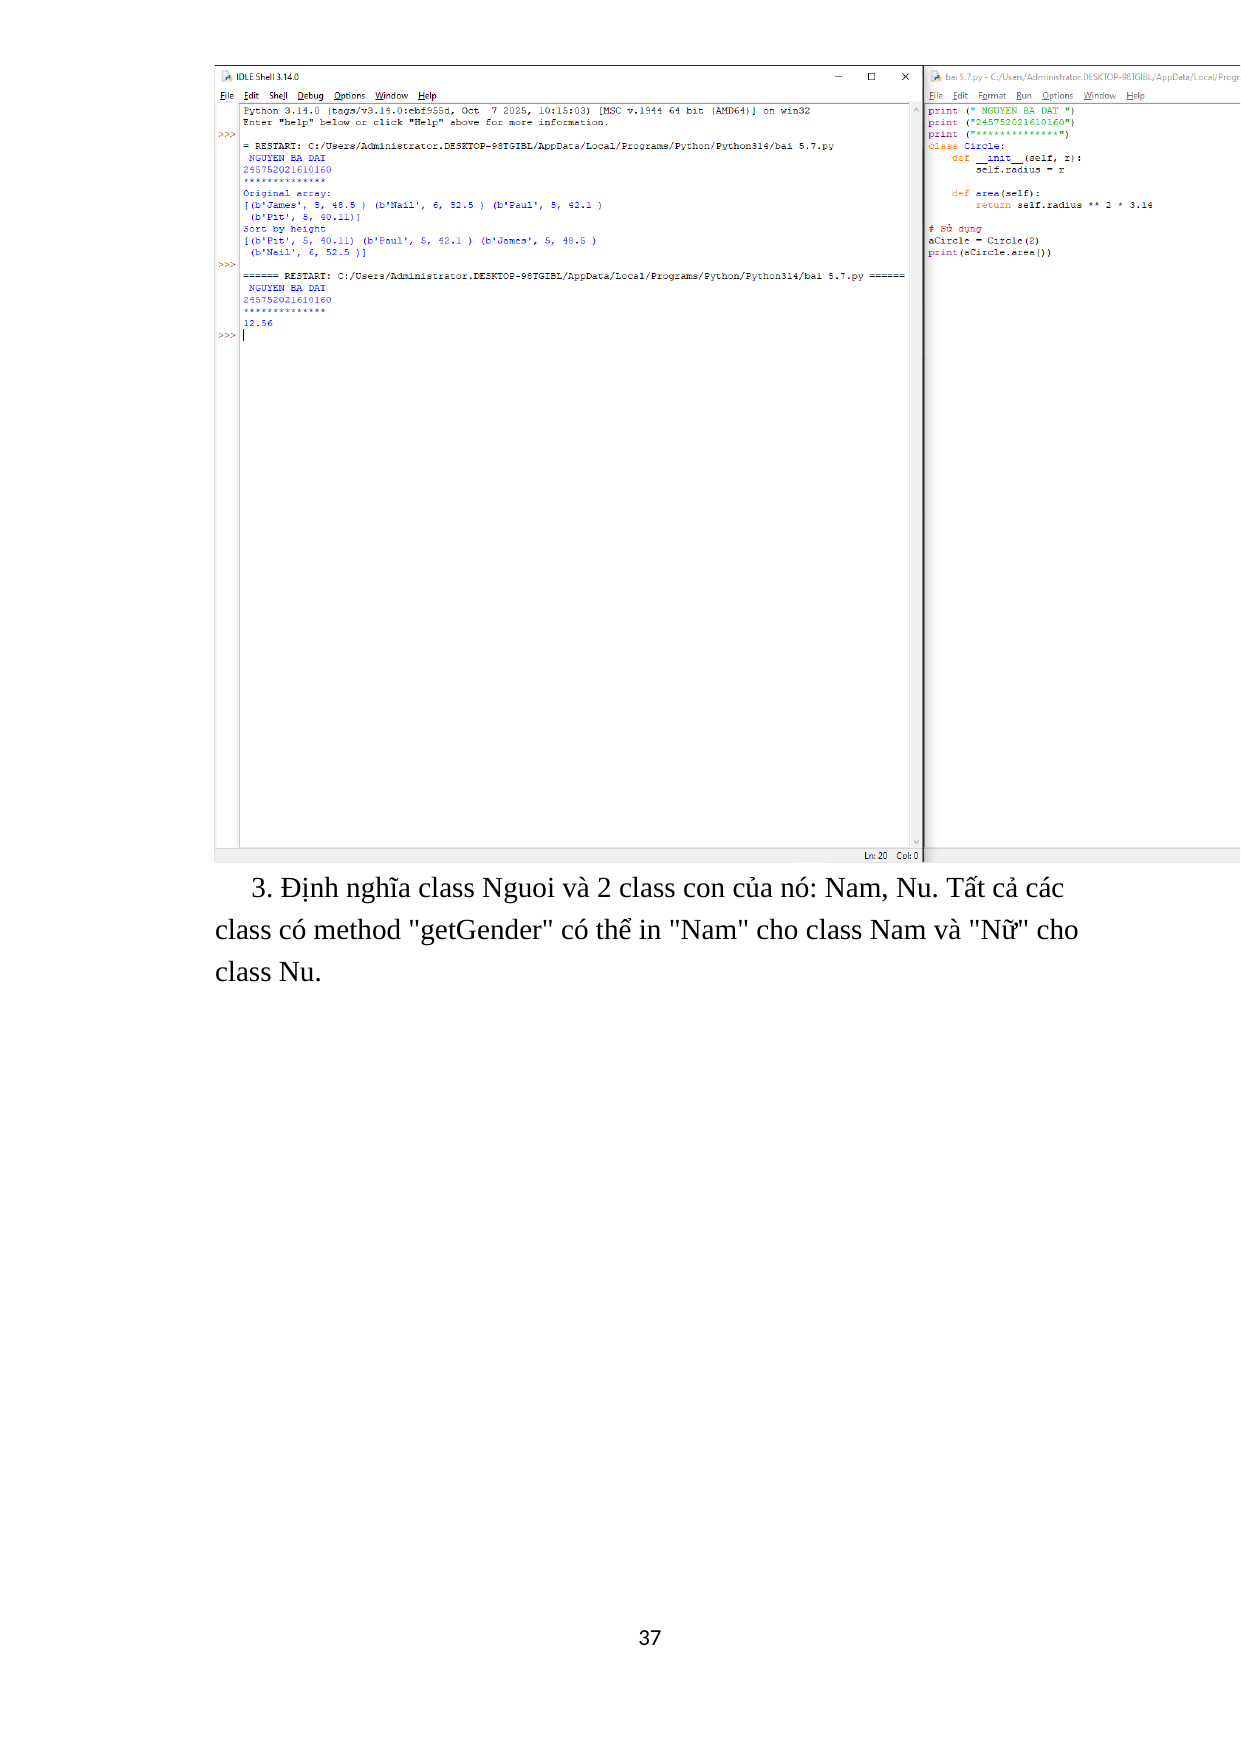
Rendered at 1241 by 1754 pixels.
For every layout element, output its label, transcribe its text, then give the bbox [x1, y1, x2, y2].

text 3. Định nghĩa class Nguoi và 2 class con của nó: Nam, Nu. Tất cả các class có method "getGender" có thể in "Nam" cho class Nam và "Nữ" cho class Nu. [215, 870, 1122, 987]
picture [214, 65, 1241, 863]
